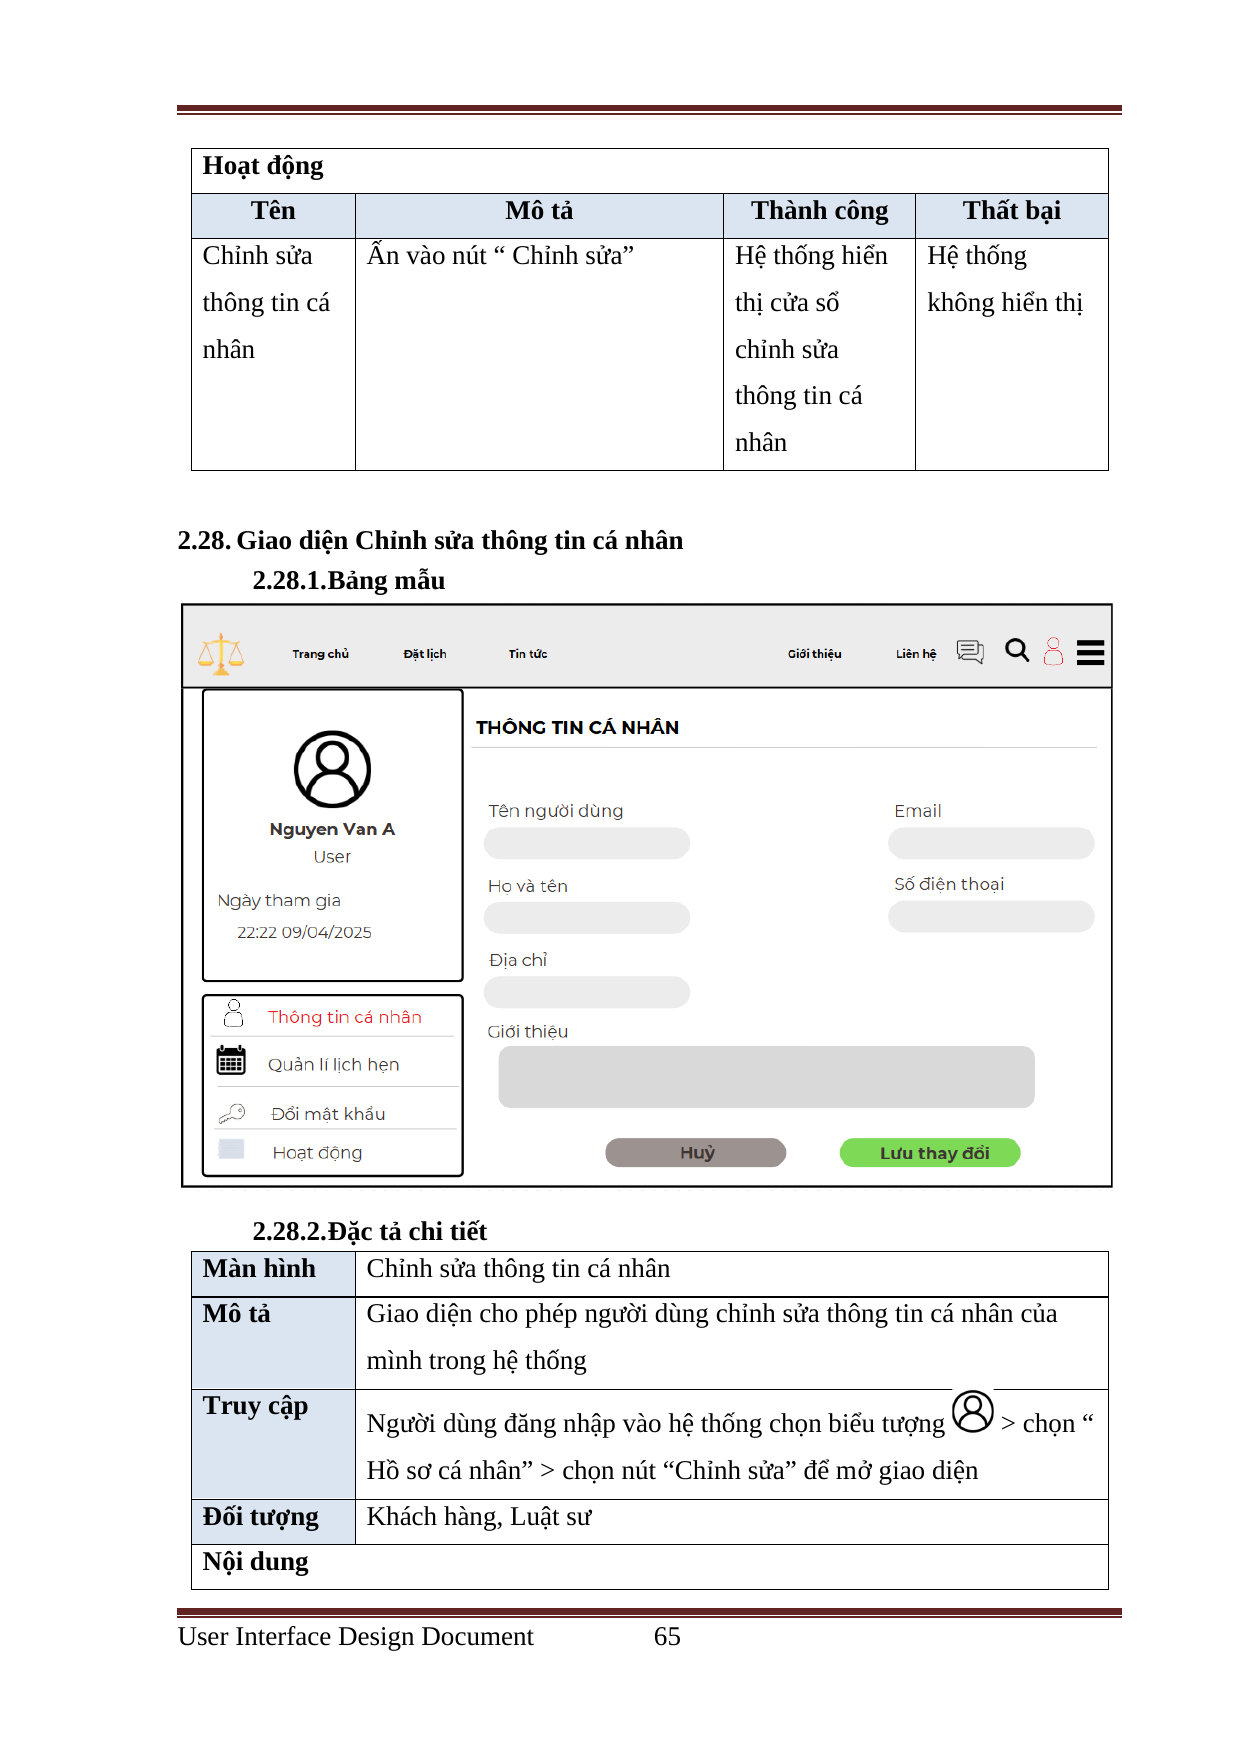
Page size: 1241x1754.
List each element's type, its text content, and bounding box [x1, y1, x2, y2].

table_cell Hệ thống hiển thị cửa sổ chỉnh sửa thông tin cá nhân [724, 239, 915, 470]
table_cell Hệ thống không hiển thị [916, 239, 1108, 470]
subtitle Bảng mẫu [252, 564, 1122, 595]
picture [177, 600, 1123, 1191]
table_cell Người dùng đăng nhập vào hệ thống chọn biểu tượng > chọn “ Hồ sơ cá nhân” > chọn nút “Chỉnh sửa” để mở giao diện [356, 1390, 1108, 1498]
table_cell Thành công [724, 194, 915, 238]
table_cell Giao diện cho phép người dùng chỉnh sửa thông tin cá nhân của mình trong hệ thống [356, 1298, 1108, 1388]
table_header Chỉnh sửa thông tin cá nhân [356, 1252, 1108, 1296]
table_cell Mô tả [356, 194, 723, 238]
table_cell Đối tượng [192, 1500, 355, 1544]
table_cell Hoạt động [192, 149, 1108, 193]
subtitle Đặc tả chi tiết [252, 1215, 1122, 1247]
table_cell Ấn vào nút “ Chỉnh sửa” [356, 239, 723, 470]
table_cell Truy cập [192, 1390, 355, 1498]
table_cell Tên [192, 194, 355, 238]
table_cell Thất bại [916, 194, 1108, 238]
table_cell Khách hàng, Luật sư [356, 1500, 1108, 1544]
picture [952, 1389, 994, 1433]
table_header Màn hình [192, 1252, 355, 1296]
table_cell Chỉnh sửa thông tin cá nhân [192, 239, 355, 470]
table_cell Nội dung [192, 1545, 1108, 1589]
subtitle Giao diện Chỉnh sửa thông tin cá nhân [177, 524, 1122, 556]
table_cell Mô tả [192, 1298, 355, 1388]
